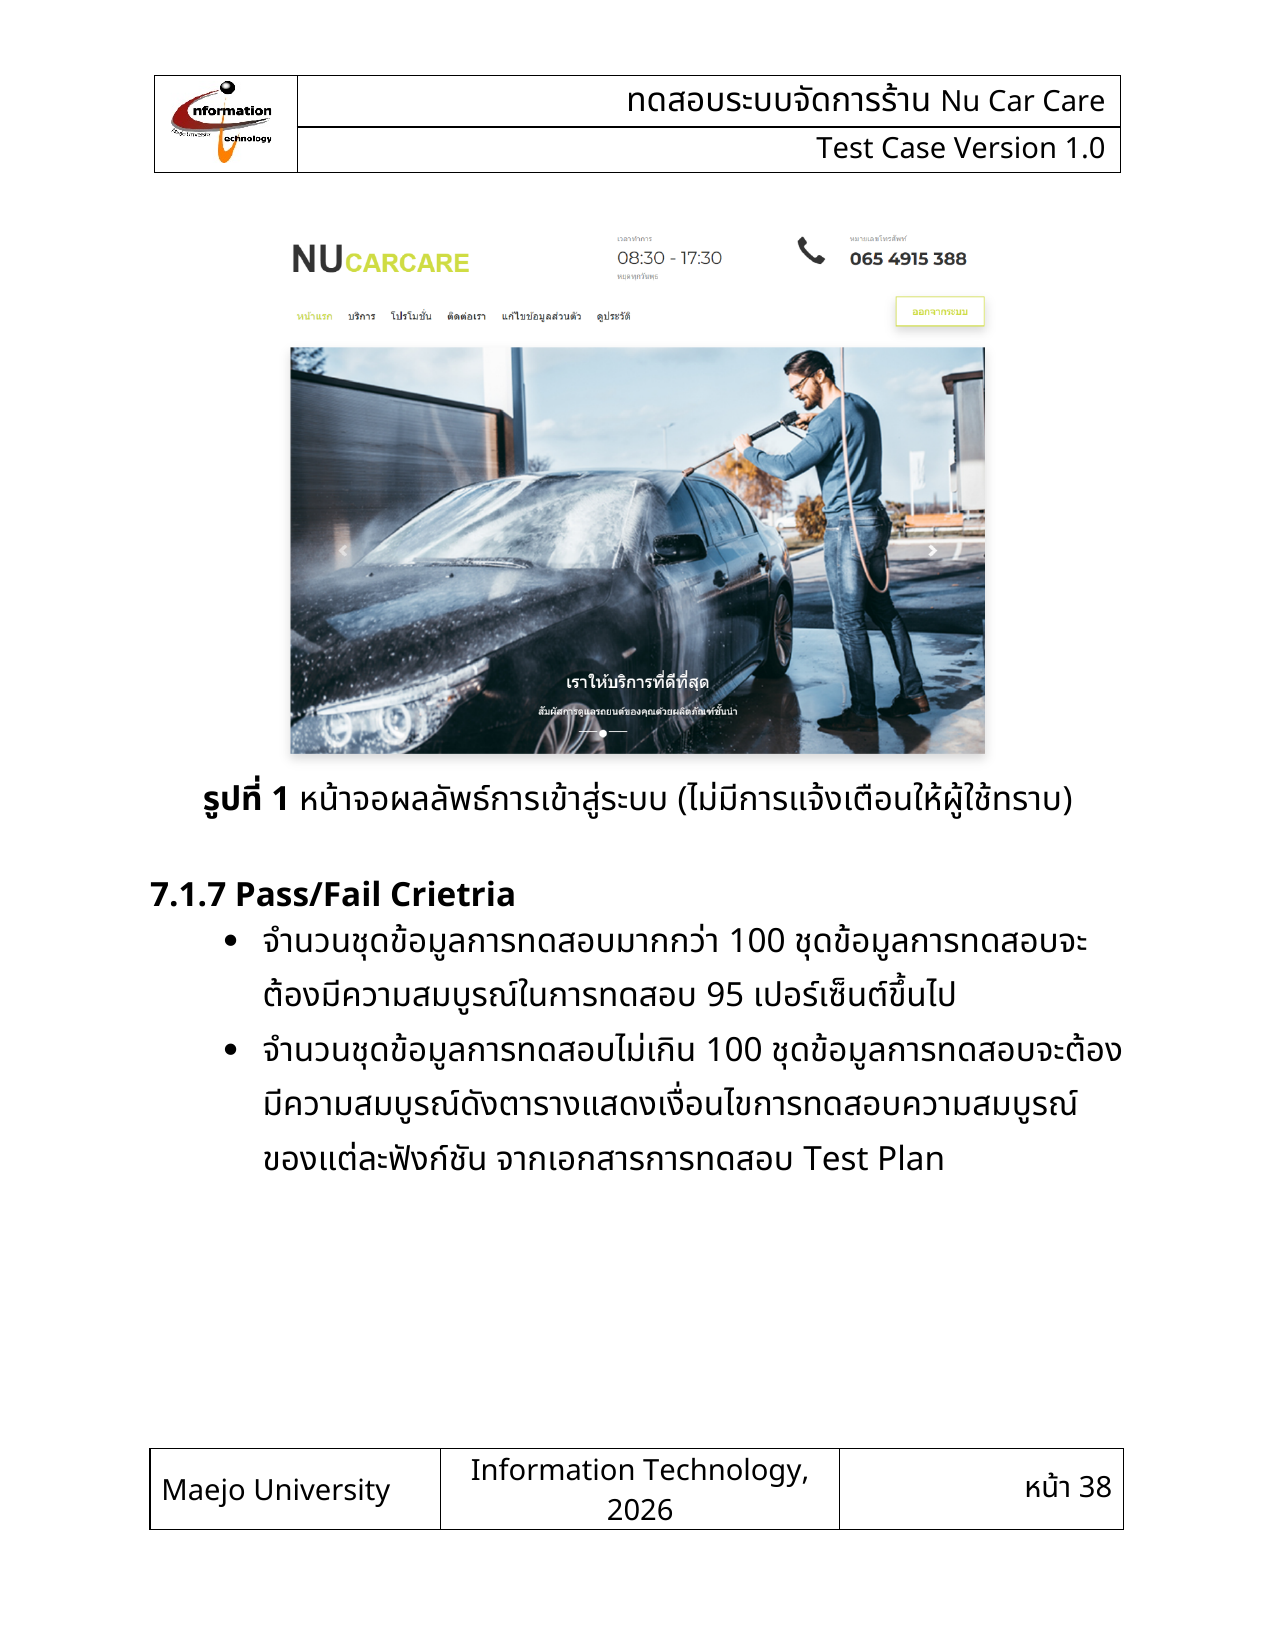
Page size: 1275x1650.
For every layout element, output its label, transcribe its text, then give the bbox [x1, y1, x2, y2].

text รูปที่ 1 หน้าจอผลลัพธ์การเข้าสู่ระบบ (ไม่มีการแจ้งเตือนให้ผู้ใช้ทราบ) [150, 775, 1125, 826]
list จำนวนชุดข้อมูลการทดสอบไม่เกิน 100 ชุดข้อมูลการทดสอบจะต้องมีความสมบูรณ์ดังตารางแสดงเงื่อนไขการทดสอบความสมบูรณ์ของแต่ละฟังก์ชัน จากเอกสารการทดสอบ Test Plan [225, 1026, 1125, 1185]
text 7.1.7 Pass/Fail Crietria [150, 871, 1125, 916]
picture [157, 218, 1118, 775]
list จำนวนชุดข้อมูลการทดสอบมากกว่า 100 ชุดข้อมูลการทดสอบจะต้องมีความสมบูรณ์ในการทดสอบ 95 เปอร์เซ็นต์ขึ้นไป [225, 916, 1125, 1022]
picture [170, 81, 272, 163]
